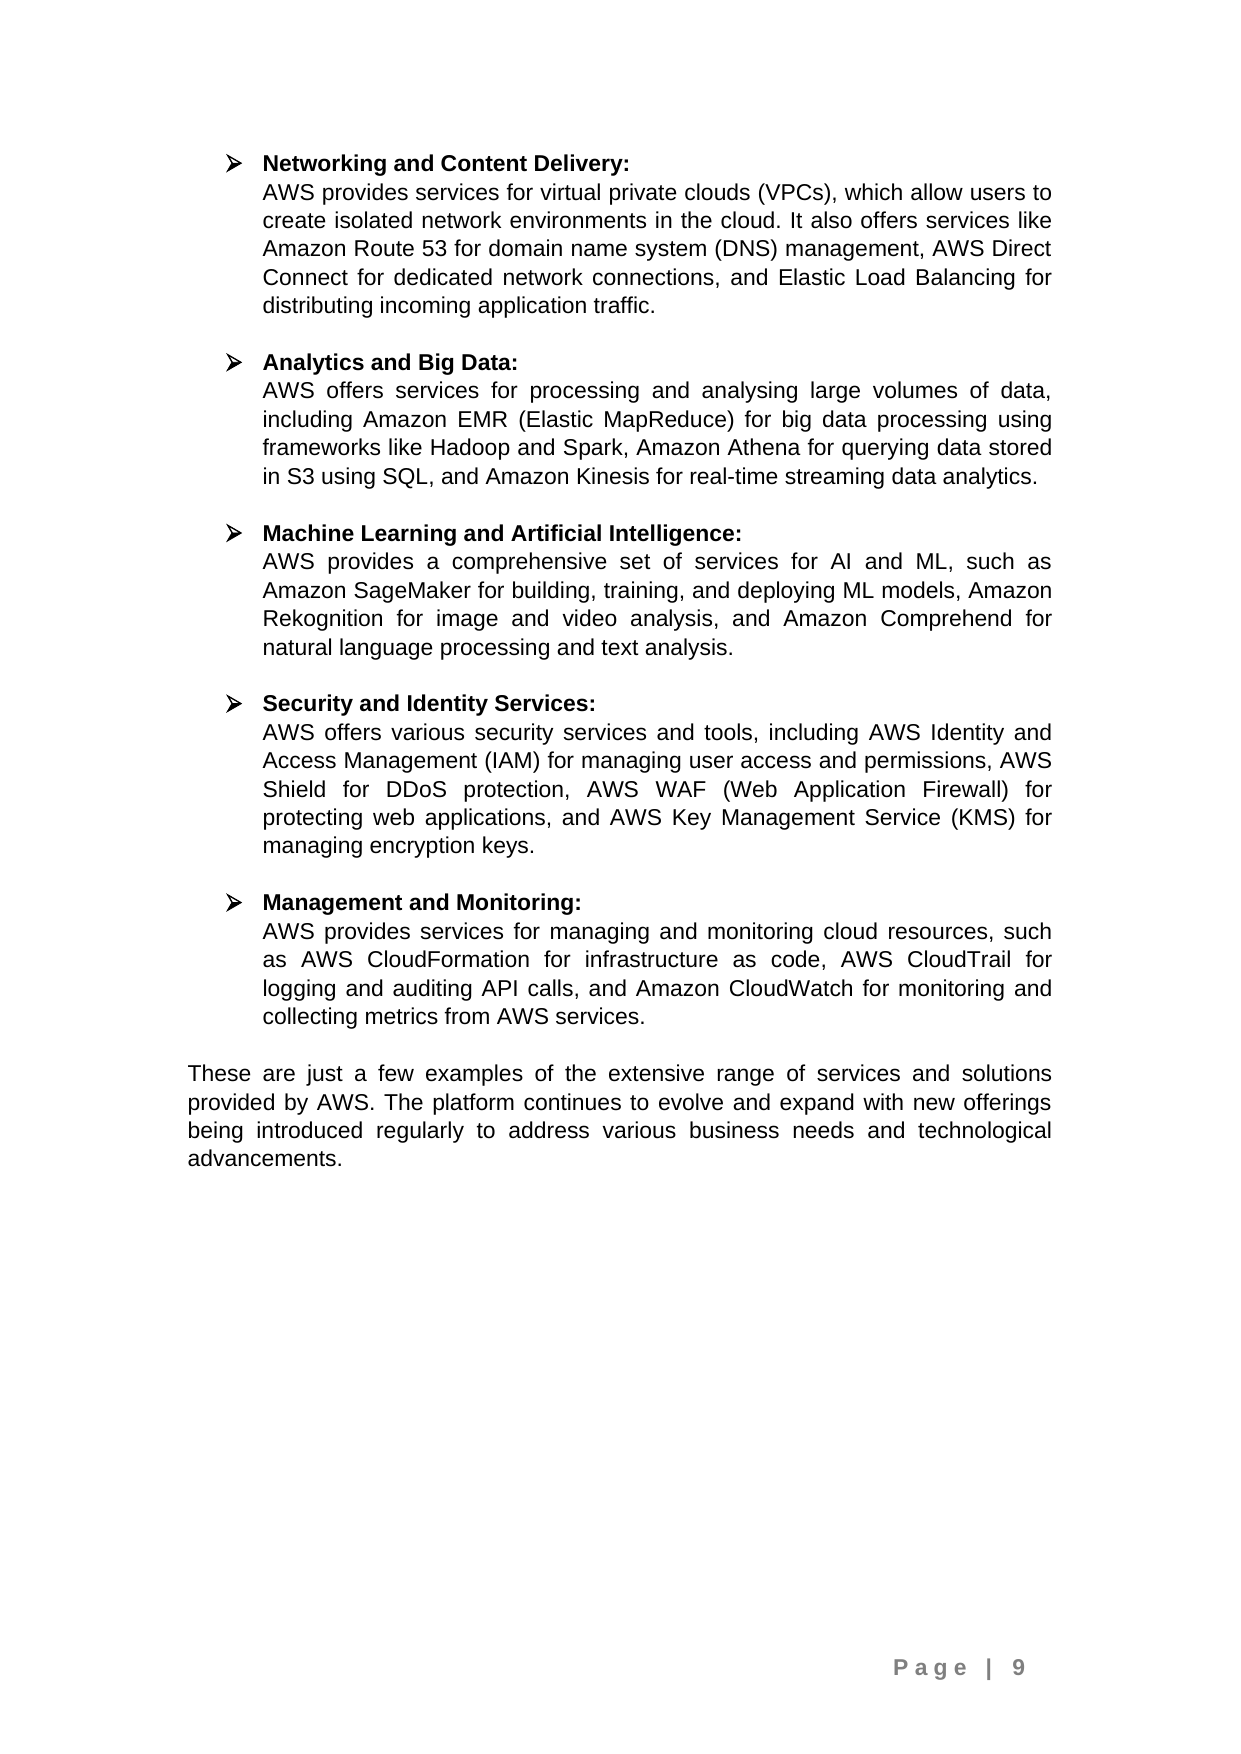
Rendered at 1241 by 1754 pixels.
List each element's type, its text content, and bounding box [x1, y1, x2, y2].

list Management and Monitoring: [225, 889, 1053, 916]
list Machine Learning and Artificial Intelligence: [225, 520, 1053, 546]
text AWS provides services for managing and monitoring cloud resources, such as AWS CloudFormation for infrastructure as code, AWS CloudTrail for logging and auditing API calls, and Amazon CloudWatch for monitoring and collecting metrics from AWS services. [262, 918, 1053, 1029]
list Analytics and Big Data: [225, 349, 1053, 375]
list Networking and Content Delivery: [225, 150, 1053, 176]
text AWS offers various security services and tools, including AWS Identity and Access Management (IAM) for managing user access and permissions, AWS Shield for DDoS protection, AWS WAF (Web Application Firewall) for protecting web applications, and AWS Key Management Service (KMS) for managing encryption keys. [262, 719, 1053, 859]
list AWS provides services for virtual private clouds (VPCs), which allow users to create isolated network environments in the cloud. It also offers services like Amazon Route 53 for domain name system (DNS) management, AWS Direct Connect for dedicated network connections, and Elastic Load Balancing for distributing incoming application traffic. [262, 178, 1053, 318]
text AWS provides a comprehensive set of services for AI and ML, such as Amazon SageMaker for building, training, and deploying ML models, Amazon Rekognition for image and video analysis, and Amazon Comprehend for natural language processing and text analysis. [262, 548, 1053, 660]
text AWS offers services for processing and analysing large volumes of data, including Amazon EMR (Elastic MapReduce) for big data processing using frameworks like Hadoop and Spark, Amazon Athena for querying data stored in S3 using SQL, and Amazon Kinesis for real-time streaming data analytics. [262, 377, 1053, 489]
text These are just a few examples of the extensive range of services and solutions provided by AWS. The platform continues to evolve and expand with new offerings being introduced regularly to address various business needs and technological advancements. [187, 1060, 1053, 1172]
list Security and Identity Services: [225, 690, 1053, 717]
